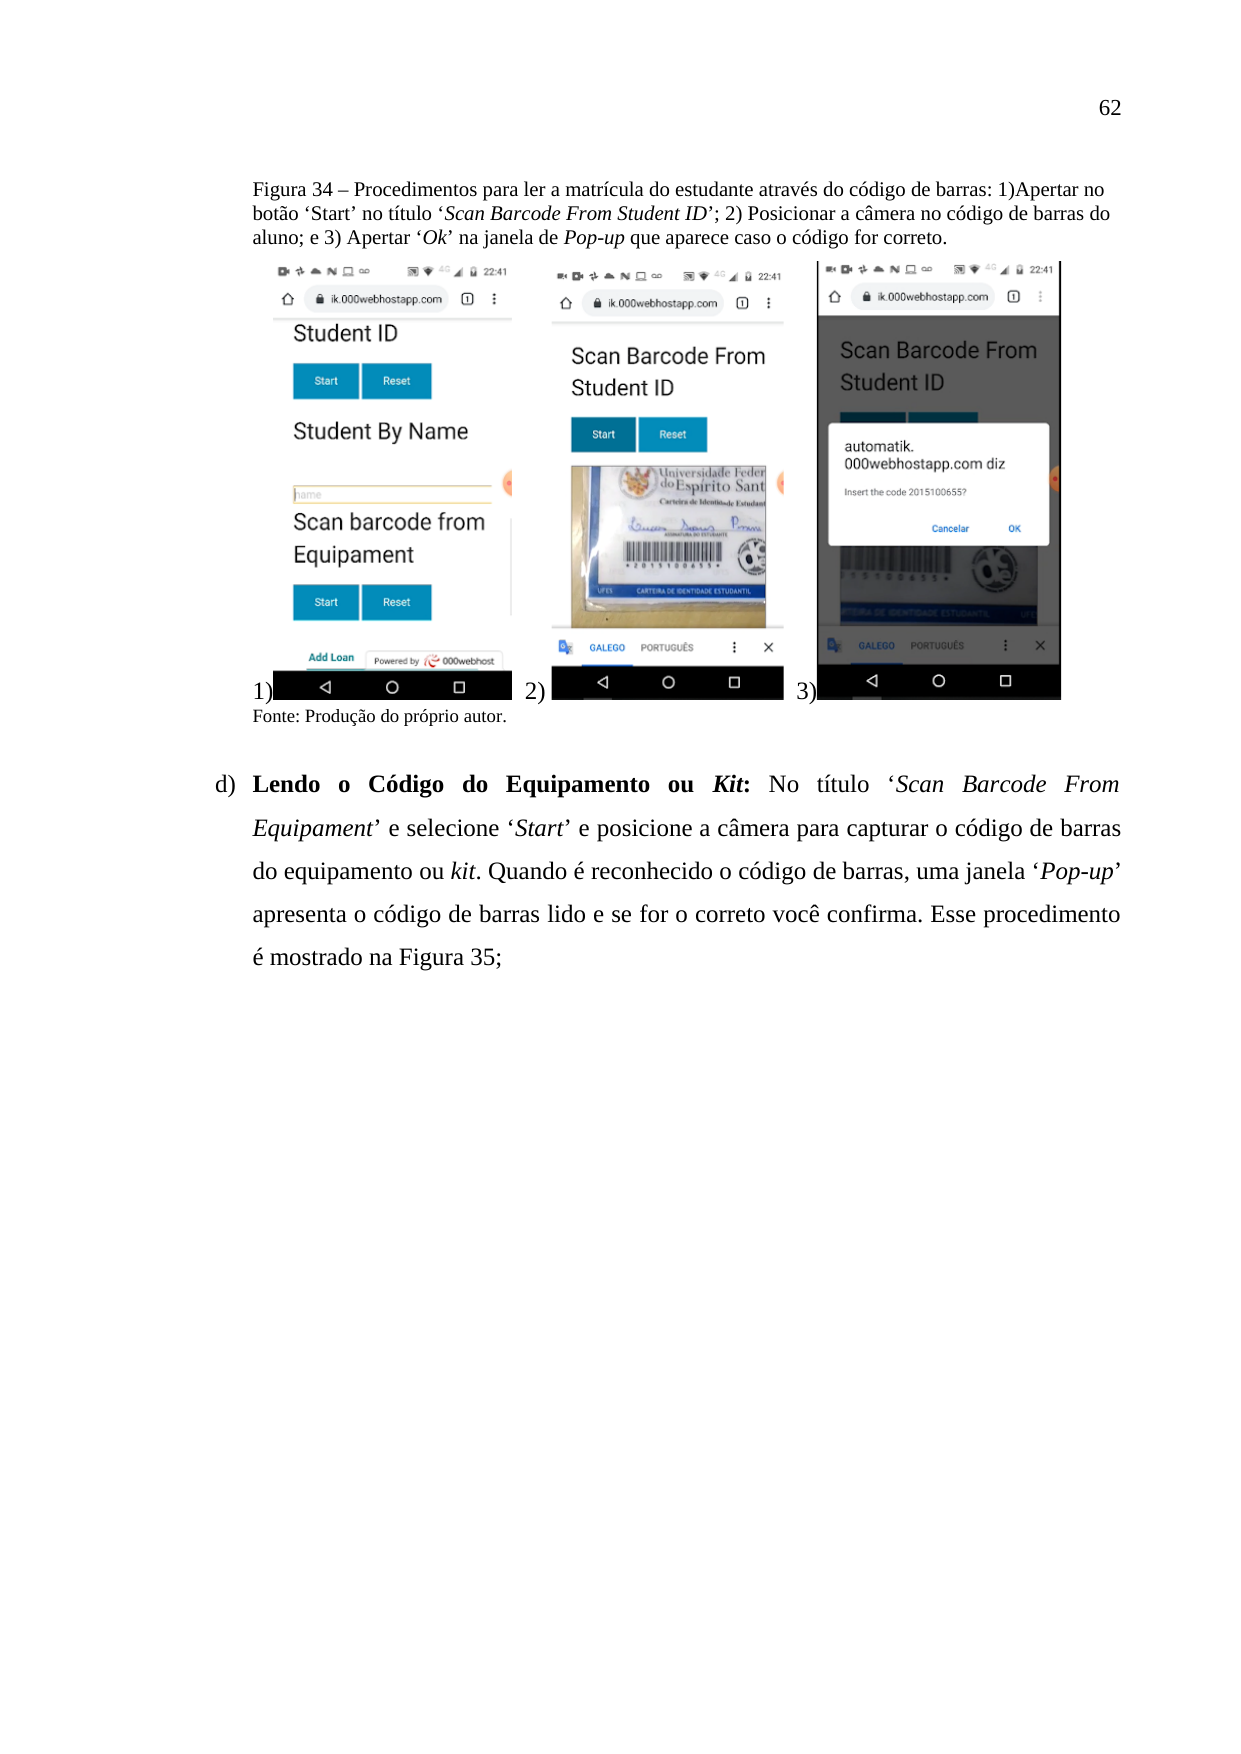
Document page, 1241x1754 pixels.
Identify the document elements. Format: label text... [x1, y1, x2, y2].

text Figura 34 – Procedimentos para ler a matrícula do estudante através do código de barras: 1)Apertar no botão ‘Start’ no título ‘Scan Barcode From Student ID’; 2) Posicionar a câmera no código de barras do aluno; e 3) Apertar ‘Ok’ na janela de Pop-up que aparece caso o código for correto. [252, 177, 1122, 249]
picture [551, 268, 784, 700]
picture [273, 263, 512, 700]
list Lendo o Código do Equipamento ou Kit: No título ‘Scan Barcode From Equipament’ e selecione ‘Start’ e posicione a câmera para capturar o código de barras do equipamento ou kit. Quando é reconhecido o código de barras, uma janela ‘Pop-up’ apresenta o código de barras lido e se for o correto você confirma. Esse procedimento é mostrado na Figura 35; [215, 769, 1122, 971]
picture [816, 261, 1062, 700]
list Fonte: Produção do próprio autor. [252, 705, 1122, 726]
